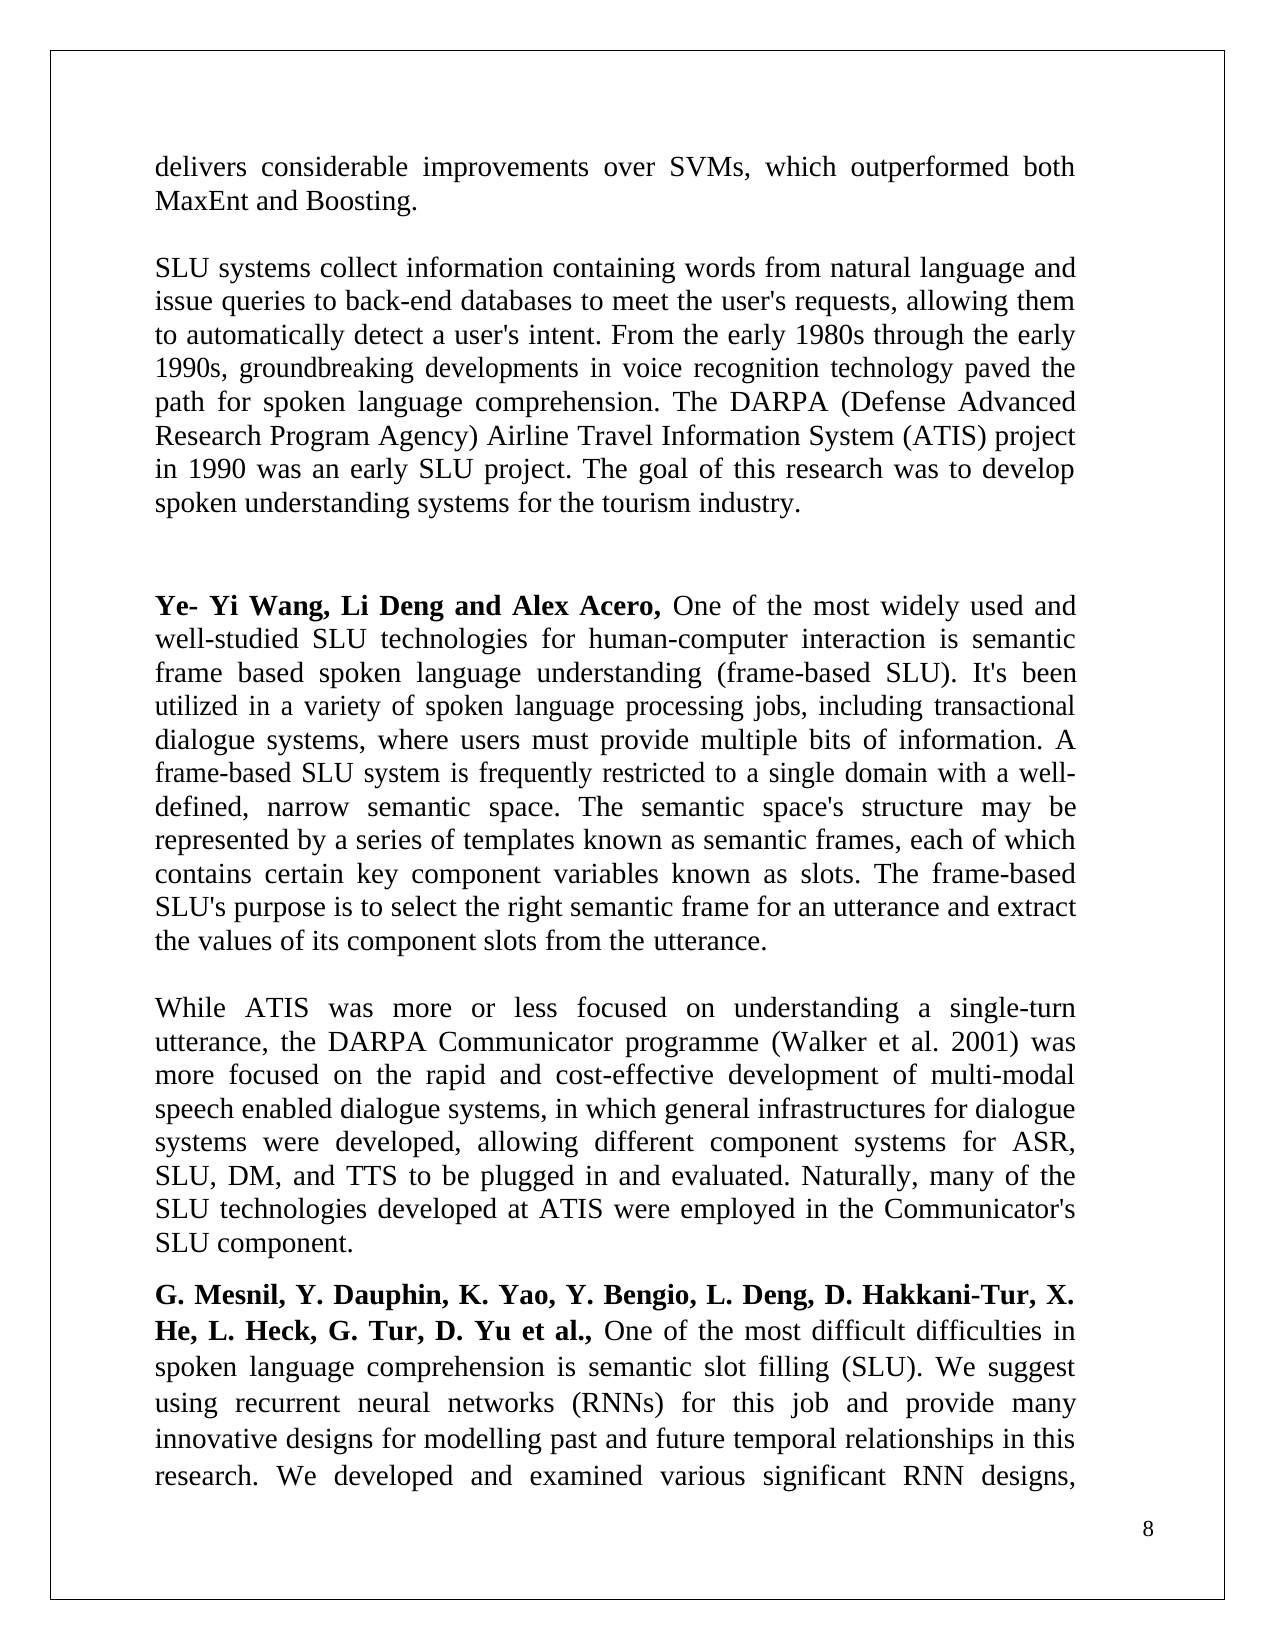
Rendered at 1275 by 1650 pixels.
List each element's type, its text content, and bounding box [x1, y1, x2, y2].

text While ATIS was more or less focused on understanding a single-turn utterance, the DARPA Communicator programme (Walker et al. 2001) was more focused on the rapid and cost-effective development of multi-modal speech enabled dialogue systems, in which general infrastructures for dialogue systems were developed, allowing different component systems for ASR, SLU, DM, and TTS to be plugged in and evaluated. Naturally, many of the SLU technologies developed at ATIS were employed in the Communicator's SLU component. [154, 990, 1076, 1258]
text Ye- Yi Wang, Li Deng and Alex Acero, One of the most widely used and well-studied SLU technologies for human-computer interaction is semantic frame based spoken language understanding (frame-based SLU). It's been utilized in a variety of spoken language processing jobs, including transactional dialogue systems, where users must provide multiple bits of information. A frame-based SLU system is frequently restricted to a single domain with a well- defined, narrow semantic space. The semantic space's structure may be represented by a series of templates known as semantic frames, each of which contains certain key component variables known as slots. The frame-based SLU's purpose is to select the right semantic frame for an utterance and extract the values of its component slots from the utterance. [154, 588, 1077, 957]
text delivers considerable improvements over SVMs, which outperformed both MaxEnt and Boosting. [154, 149, 1076, 216]
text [154, 1277, 1076, 1491]
text SLU systems collect information containing words from natural language and issue queries to back-end databases to meet the user's requests, allowing them to automatically detect a user's intent. From the early 1980s through the early 1990s, groundbreaking developments in voice recognition technology paved the path for spoken language comprehension. The DARPA (Defense Advanced Research Program Agency) Airline Travel Information System (ATIS) project in 1990 was an early SLU project. The goal of this research was to develop spoken understanding systems for the tourism industry. [154, 250, 1077, 518]
